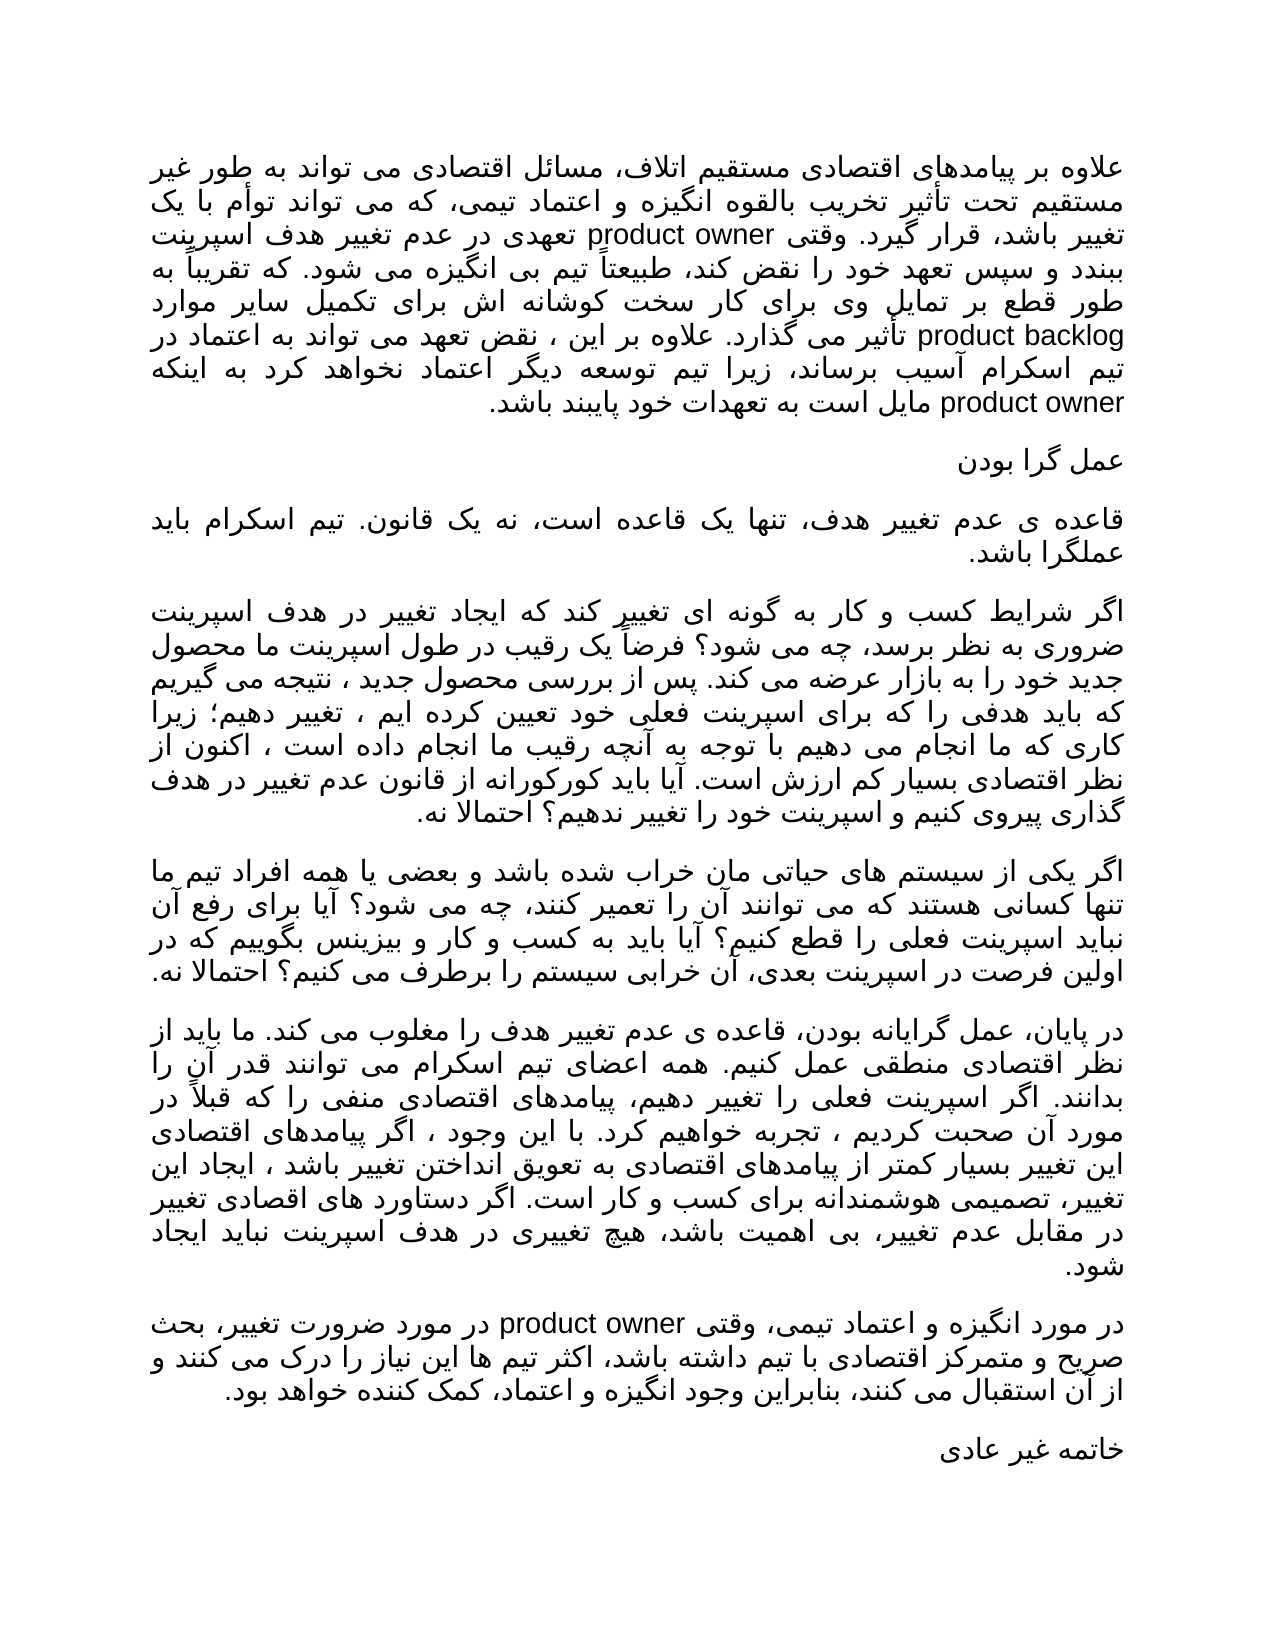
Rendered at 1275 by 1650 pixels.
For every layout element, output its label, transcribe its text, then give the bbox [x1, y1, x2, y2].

text اگر شرایط کسب و کار به گونه ای تغییر کند که ایجاد تغییر در هدف اسپرینت ضروری به نظر برسد، چه می شود؟ فرضاً یک رقیب در طول اسپرینت ما محصول جدید خود را به بازار عرضه می کند. پس از بررسی محصول جدید ، نتیجه می گیریم که باید هدفی را که برای اسپرینت فعلی خود تعیین کرده ایم ، تغییر دهیم؛ زیرا کاری که ما انجام می دهیم با توجه به آنچه رقیب ما انجام داده است ، اکنون از نظر اقتصادی بسیار کم ارزش است. آیا باید کورکورانه از قانون عدم تغییر در هدف گذاری پیروی کنیم و اسپرینت خود را تغییر ندهیم؟ احتمالا نه. [150, 594, 1125, 829]
text خاتمه غیر عادی [150, 1432, 1125, 1465]
text در پایان، عمل گرایانه بودن، قاعده ی عدم تغییر هدف را مغلوب می کند. ما باید از نظر اقتصادی منطقی عمل کنیم. همه اعضای تیم اسکرام می توانند قدر آن را بدانند. اگر اسپرینت فعلی را تغییر دهیم، پیامدهای اقتصادی منفی را که قبلاً در مورد آن صحبت کردیم ، تجربه خواهیم کرد. با این وجود ، اگر پیامدهای اقتصادی این تغییر بسیار کمتر از پیامدهای اقتصادی به تعویق انداختن تغییر باشد ، ایجاد این تغییر، تصمیمی هوشمندانه برای کسب و کار است. اگر دستاورد های اقصادی تغییر در مقابل عدم تغییر، بی اهمیت باشد، هیچ تغییری در هدف اسپرینت نباید ایجاد شود. [150, 1013, 1125, 1281]
text اگر یکی از سیستم های حیاتی مان خراب شده باشد و بعضی یا همه افراد تیم ما تنها کسانی هستند که می توانند آن را تعمیر کنند، چه می شود؟ آیا برای رفع آن نباید اسپرینت فعلی را قطع کنیم؟ آیا باید به کسب و کار و بیزینس بگوییم که در اولین فرصت در اسپرینت بعدی، آن خرابی سیستم را برطرف می کنیم؟ احتمالا نه. [150, 854, 1125, 988]
text قاعده ی عدم تغییر هدف، تنها یک قاعده است، نه یک قانون. تیم اسکرام باید عملگرا باشد. [150, 502, 1125, 569]
text عمل گرا بودن [150, 443, 1125, 477]
text علاوه بر پیامدهای اقتصادی مستقیم اتلاف، مسائل اقتصادی می تواند به طور غیر مستقیم تحت تأثیر تخریب بالقوه انگیزه و اعتماد تیمی، که می تواند توأم با یک تغییر باشد، قرار گیرد. وقتی product owner تعهدی در عدم تغییر هدف اسپرینت ببندد و سپس تعهد خود را نقض کند، طبیعتاً تیم بی انگیزه می شود. که تقریباً به طور قطع بر تمایل وی برای کار سخت کوشانه اش برای تکمیل سایر موارد product backlog تأثیر می گذارد. علاوه بر این ، نقض تعهد می تواند به اعتماد در تیم اسکرام آسیب برساند، زیرا تیم توسعه دیگر اعتماد نخواهد کرد به اینکه product owner مایل است به تعهدات خود پایبند باشد. [150, 150, 1125, 418]
text در مورد انگیزه و اعتماد تیمی، وقتی product owner در مورد ضرورت تغییر، بحث صریح و متمرکز اقتصادی با تیم داشته باشد، اکثر تیم ها این نیاز را درک می کنند و از آن استقبال می کنند، بنابراین وجود انگیزه و اعتماد، کمک کننده خواهد بود. [150, 1306, 1125, 1407]
